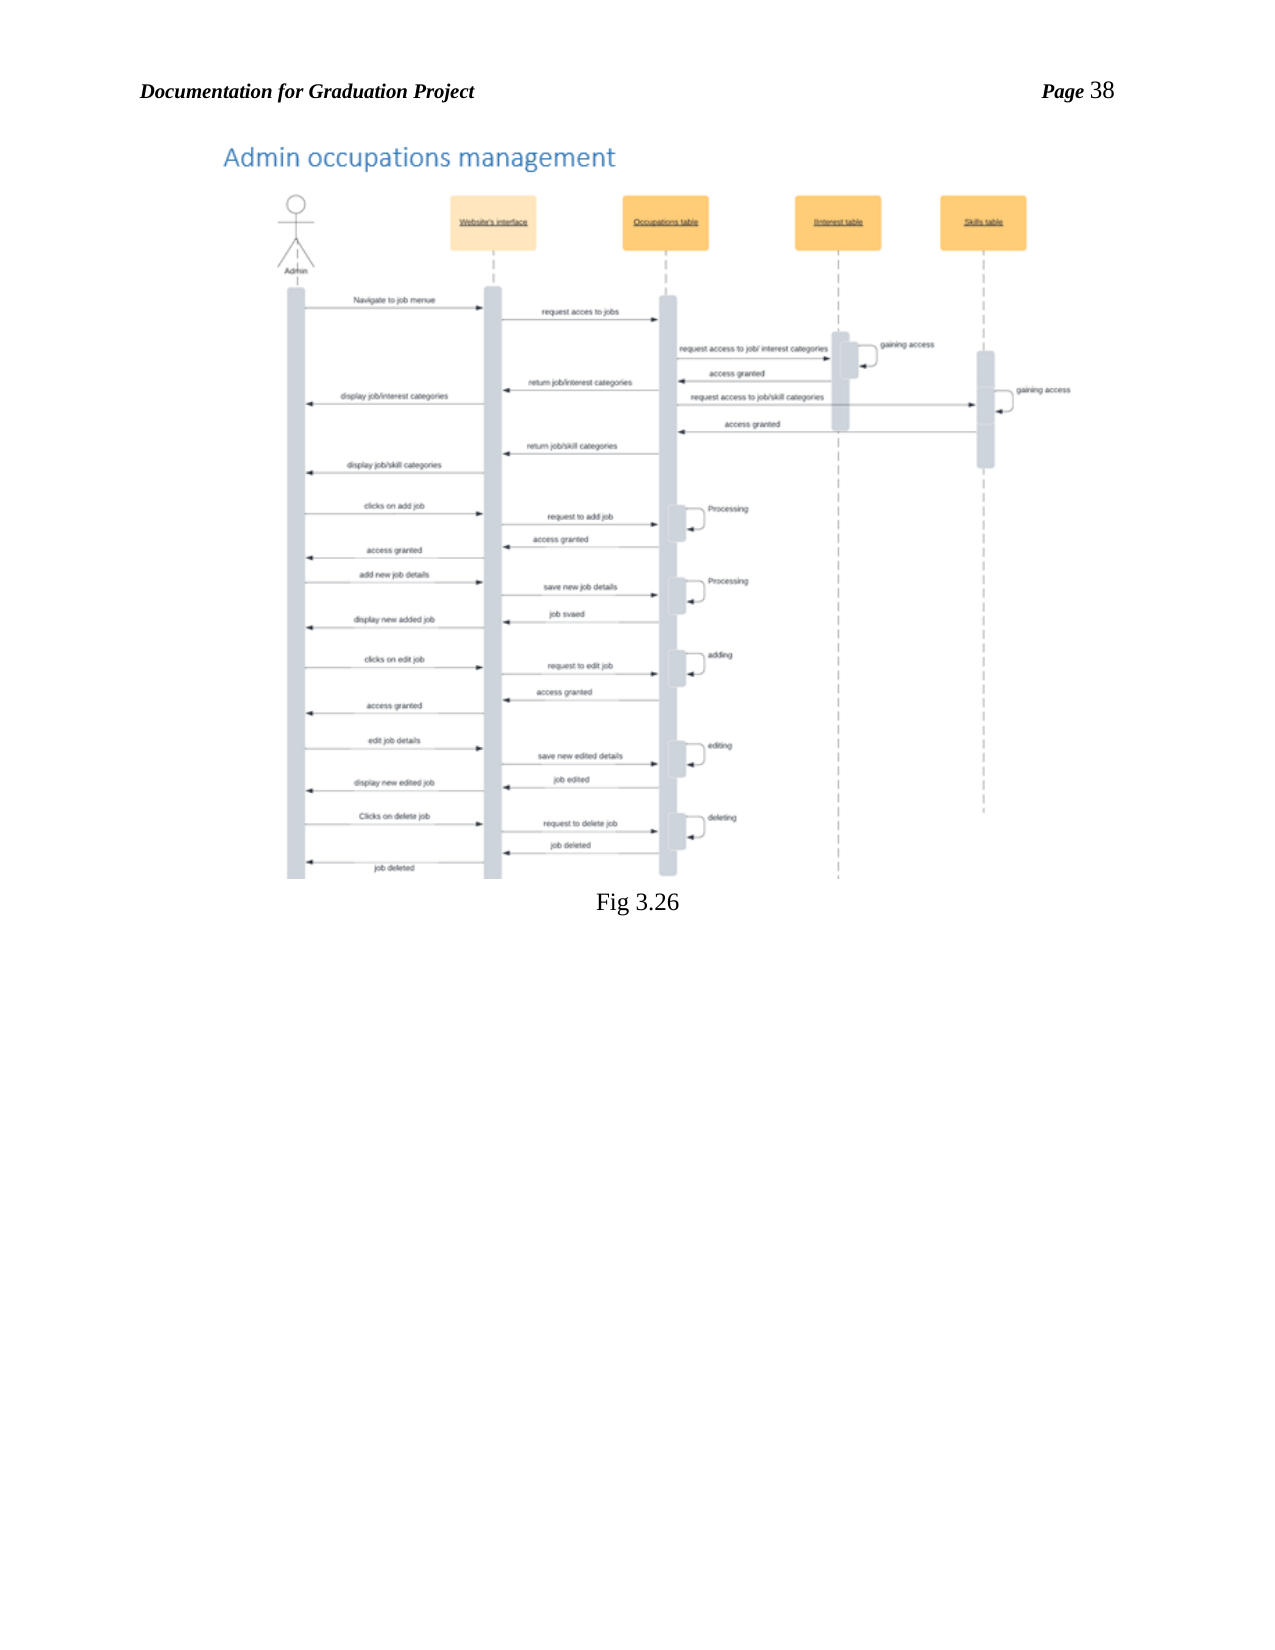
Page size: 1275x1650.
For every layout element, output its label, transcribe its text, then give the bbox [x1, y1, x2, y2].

text Fig 3.26 [139, 887, 1136, 916]
picture [139, 132, 1136, 879]
